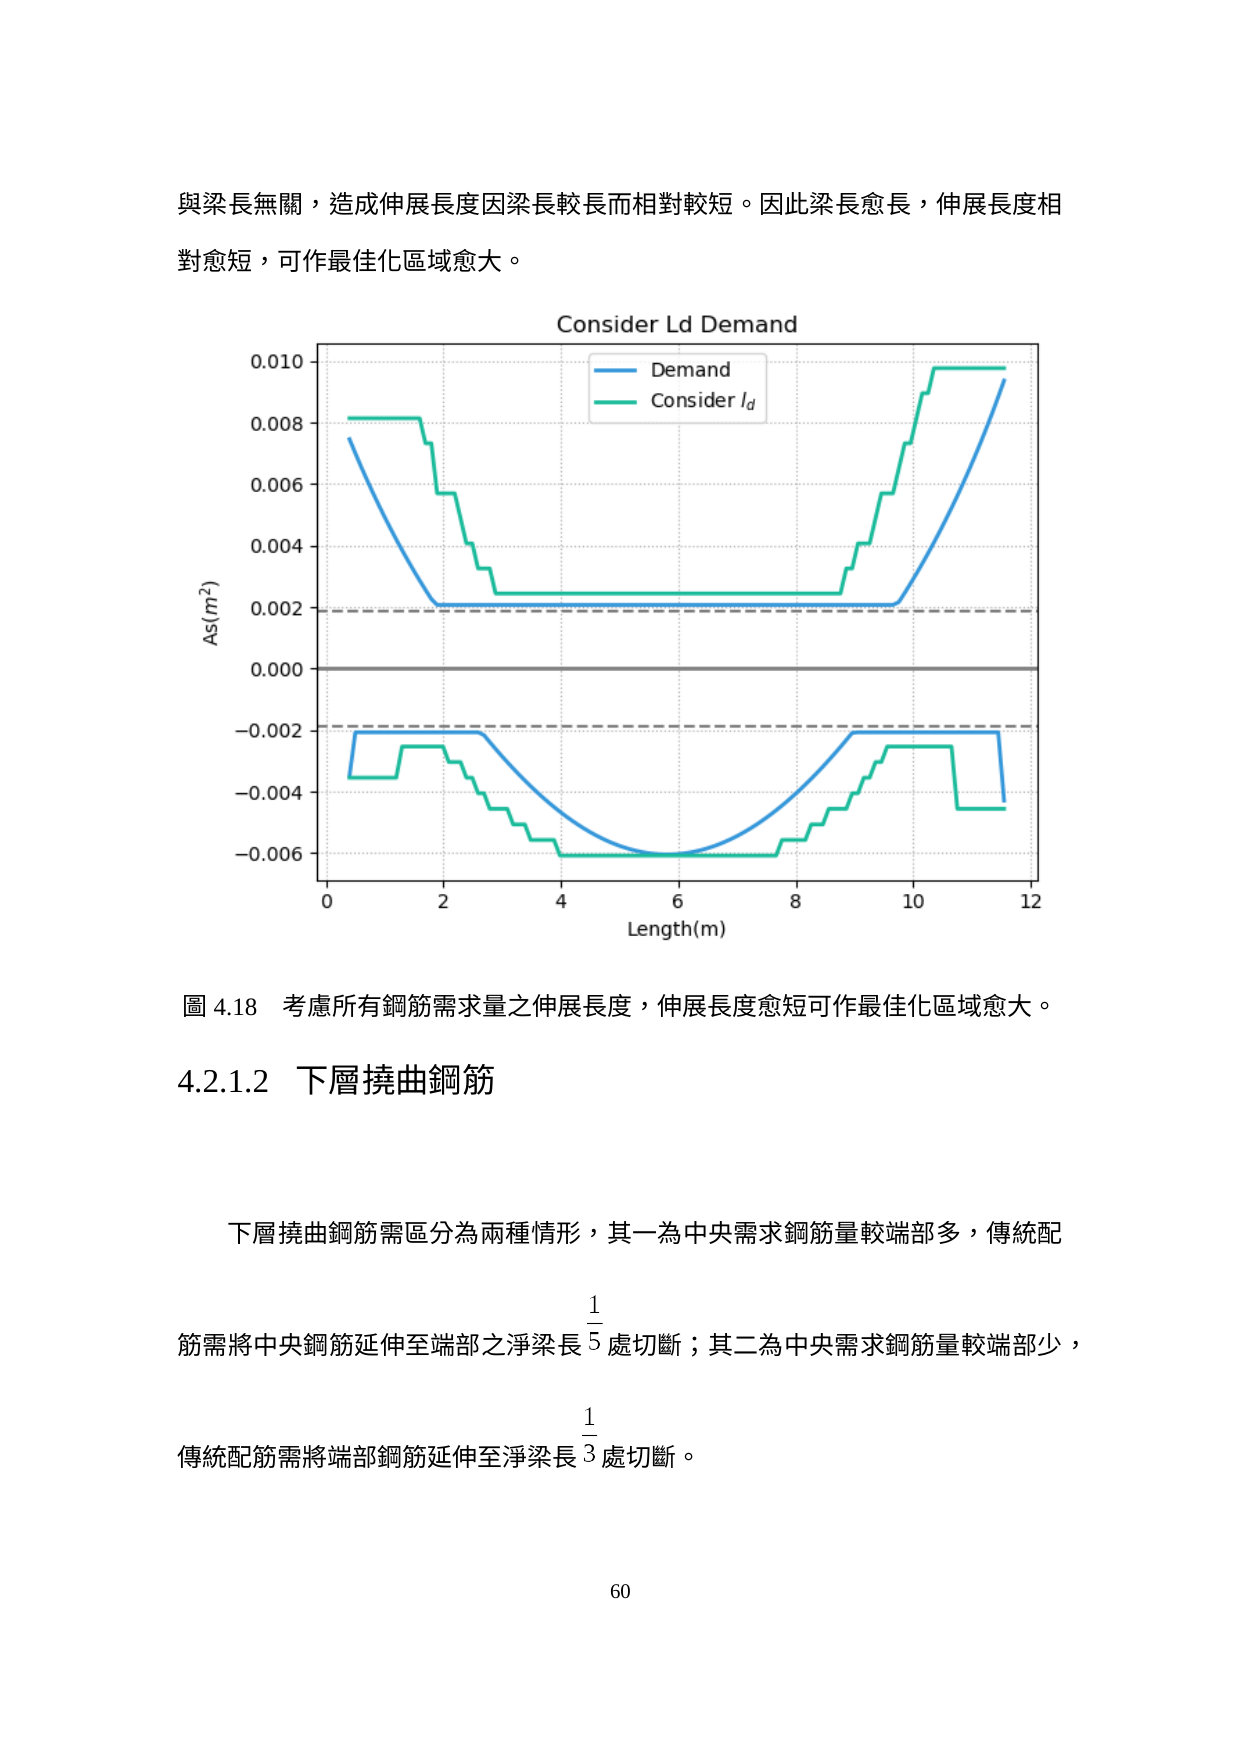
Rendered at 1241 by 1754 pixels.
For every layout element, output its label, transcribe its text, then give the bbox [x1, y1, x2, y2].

picture [177, 296, 1063, 961]
text 下層撓曲鋼筋需區分為兩種情形，其一為中央需求鋼筋量較端部多，傳統配筋需將中央鋼筋延伸至端部之淨梁長處切斷；其二為中央需求鋼筋量較端部少，傳統配筋需將端部鋼筋延伸至淨梁長處切斷。 [177, 1212, 1063, 1475]
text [177, 184, 1063, 278]
subtitle 下層撓曲鋼筋 [177, 1041, 1063, 1116]
